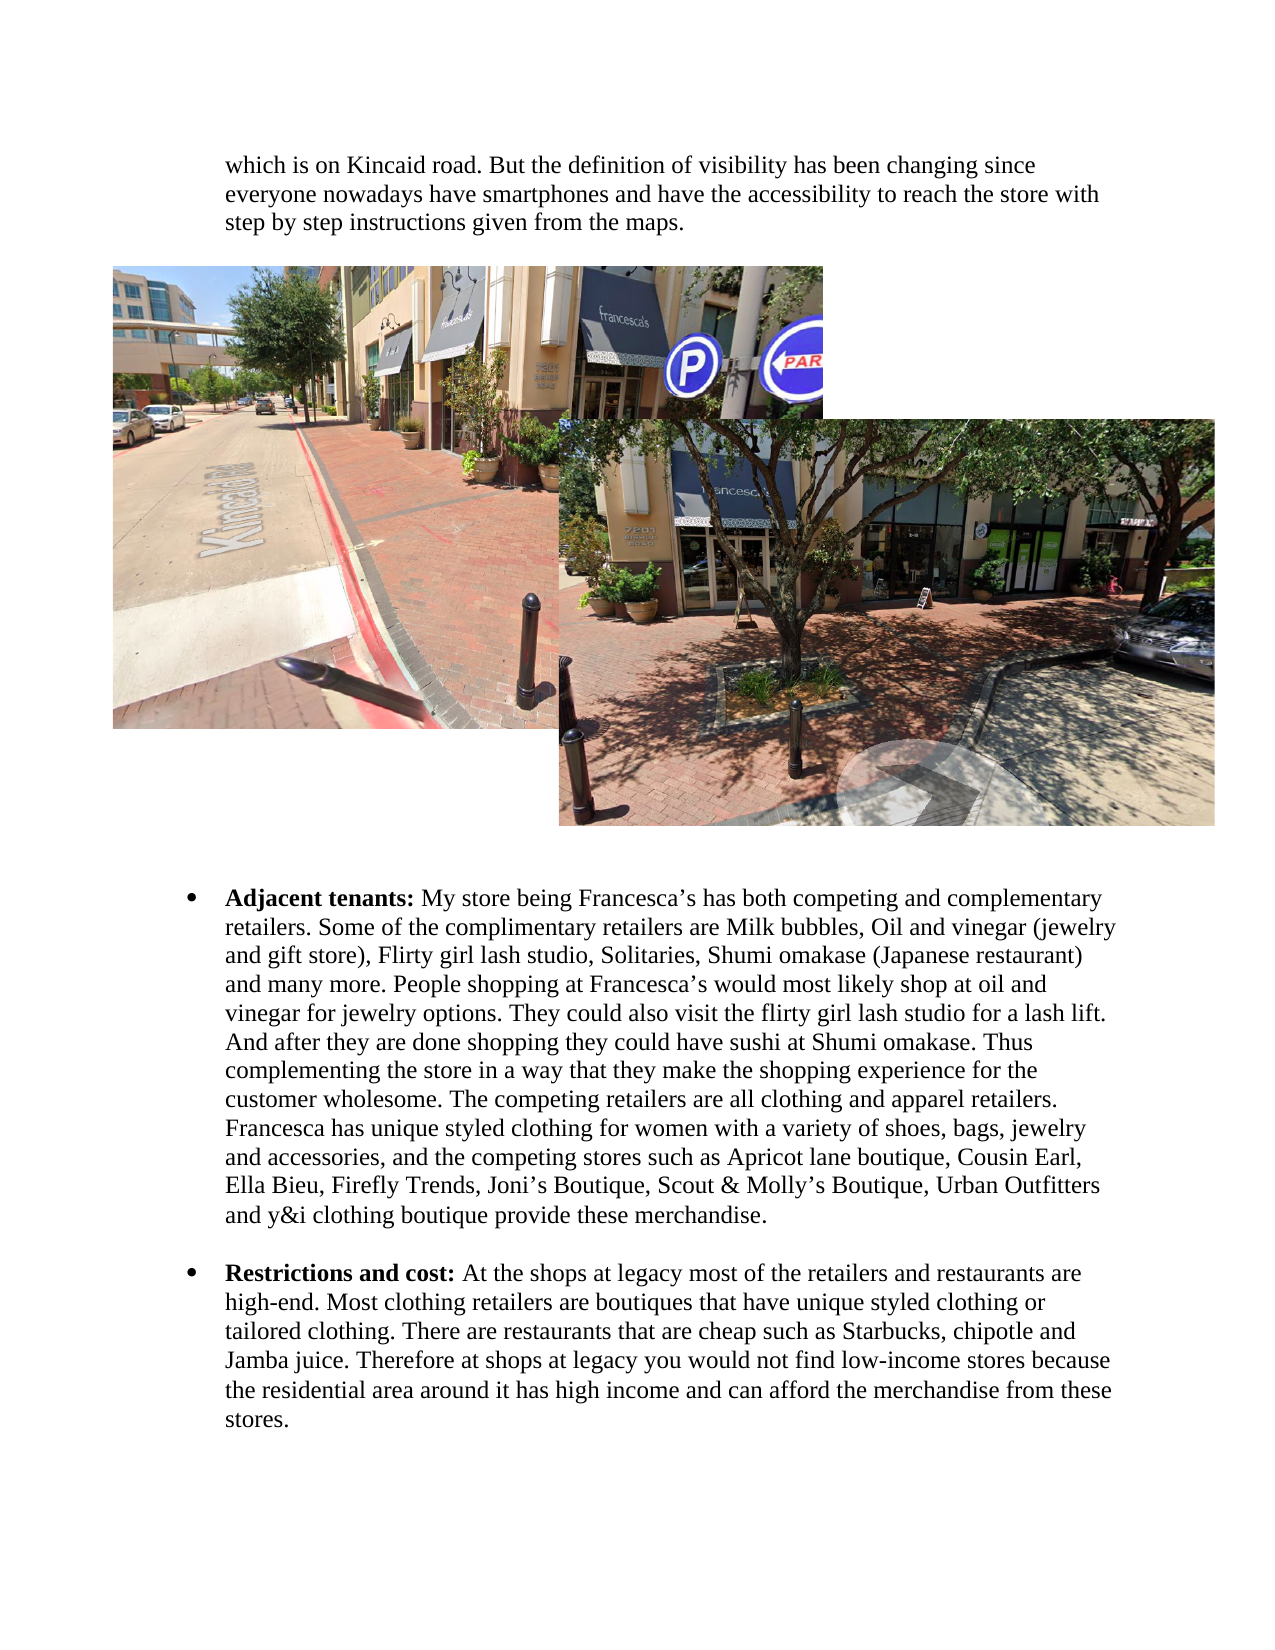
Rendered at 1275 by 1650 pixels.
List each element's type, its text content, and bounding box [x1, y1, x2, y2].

list Restrictions and cost: At the shops at legacy most of the retailers and restaurants are high-end. Most clothing retailers are boutiques that have unique styled clothing or tailored clothing. There are restaurants that are cheap such as Starbucks, chipotle and Jamba juice. Therefore at shops at legacy you would not find low-income stores because the residential area around it has high income and can afford the merchandise from these stores. [187, 1258, 1125, 1433]
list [187, 150, 1125, 236]
picture [112, 266, 1214, 826]
list Adjacent tenants: My store being Francesca’s has both competing and complementary retailers. Some of the complimentary retailers are Milk bubbles, Oil and vinegar (jewelry and gift store), Flirty girl lash studio, Solitaries, Shumi omakase (Japanese restaurant) and many more. People shopping at Francesca’s would most likely shop at oil and vinegar for jewelry options. They could also visit the flirty girl lash studio for a lash lift. And after they are done shopping they could have sushi at Shumi omakase. Thus complementing the store in a way that they make the shopping experience for the customer wholesome. The competing retailers are all clothing and apparel retailers. Francesca has unique styled clothing for women with a variety of shoes, bags, jewelry and accessories, and the competing stores such as Apricot lane boutique, Cousin Earl, Ella Bieu, Firefly Trends, Joni’s Boutique, Scout & Molly’s Boutique, Urban Outfitters and y&i clothing boutique provide these merchandise. [187, 883, 1125, 1230]
